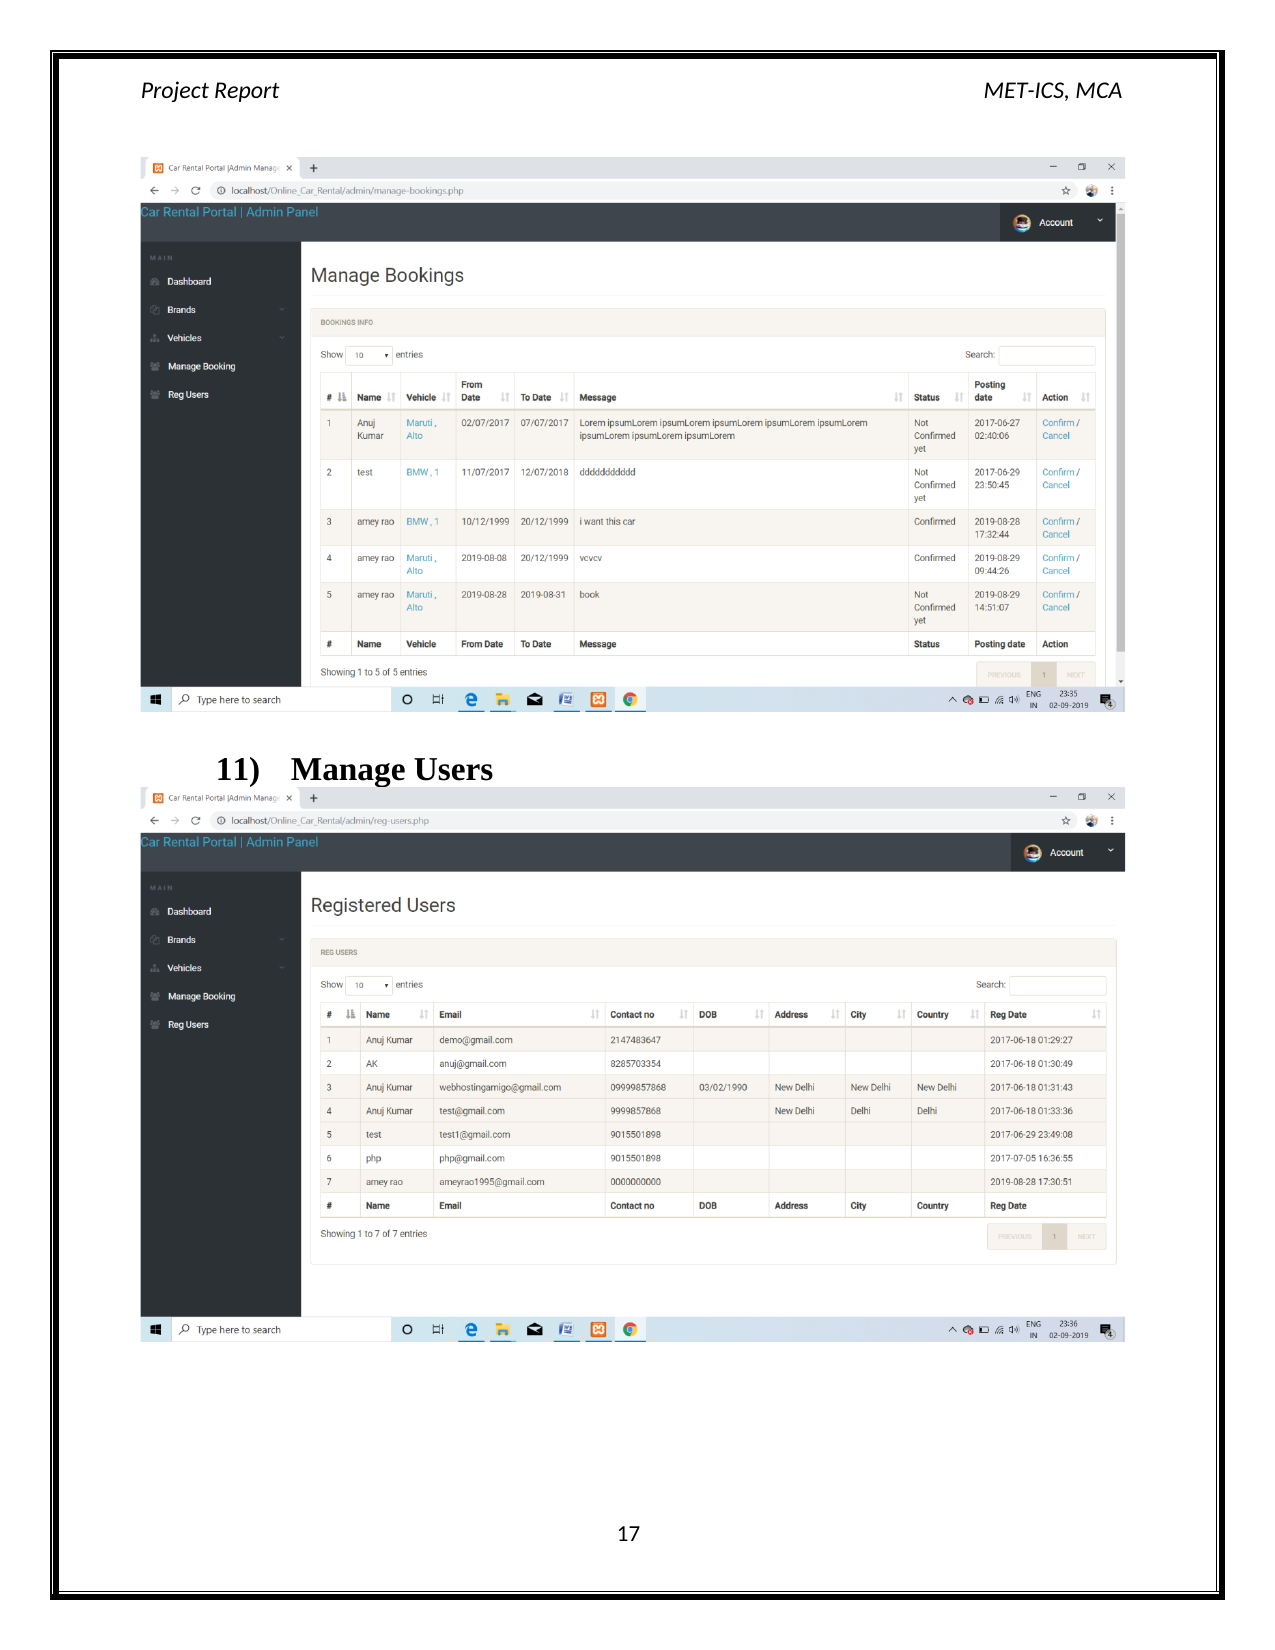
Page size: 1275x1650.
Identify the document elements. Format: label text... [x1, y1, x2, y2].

list Manage Users [216, 749, 1125, 787]
picture [140, 157, 1125, 712]
picture [140, 787, 1125, 1342]
